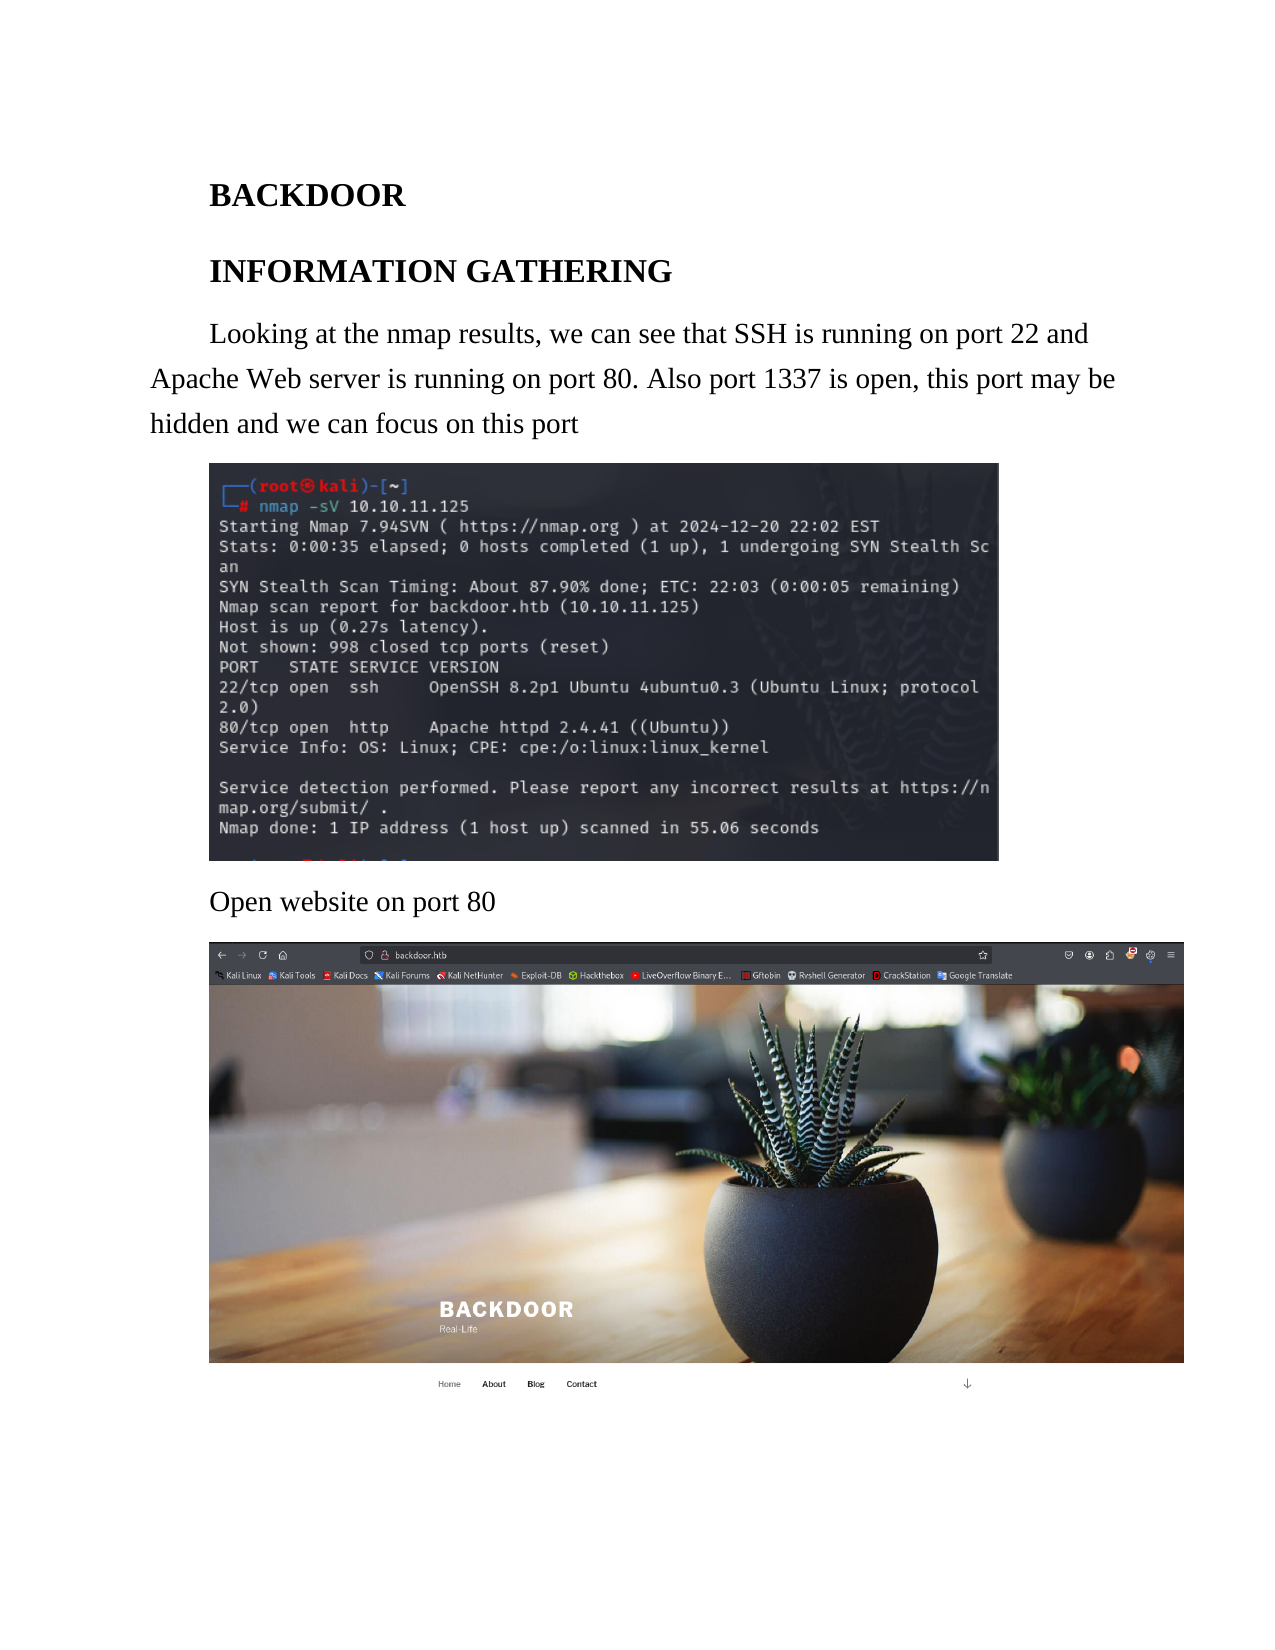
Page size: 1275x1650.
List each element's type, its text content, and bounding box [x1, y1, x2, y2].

text Open website on port 80 [150, 884, 1125, 918]
text Looking at the nmap results, we can see that SSH is running on port 22 and Apache Web server is running on port 80. Also port 1337 is open, this port may be hidden and we can focus on this port [150, 316, 1125, 440]
picture [209, 463, 999, 861]
subtitle INFORMATION GATHERING [150, 252, 1125, 290]
picture [209, 942, 1184, 1393]
subtitle BACKDOOR [150, 175, 1125, 213]
